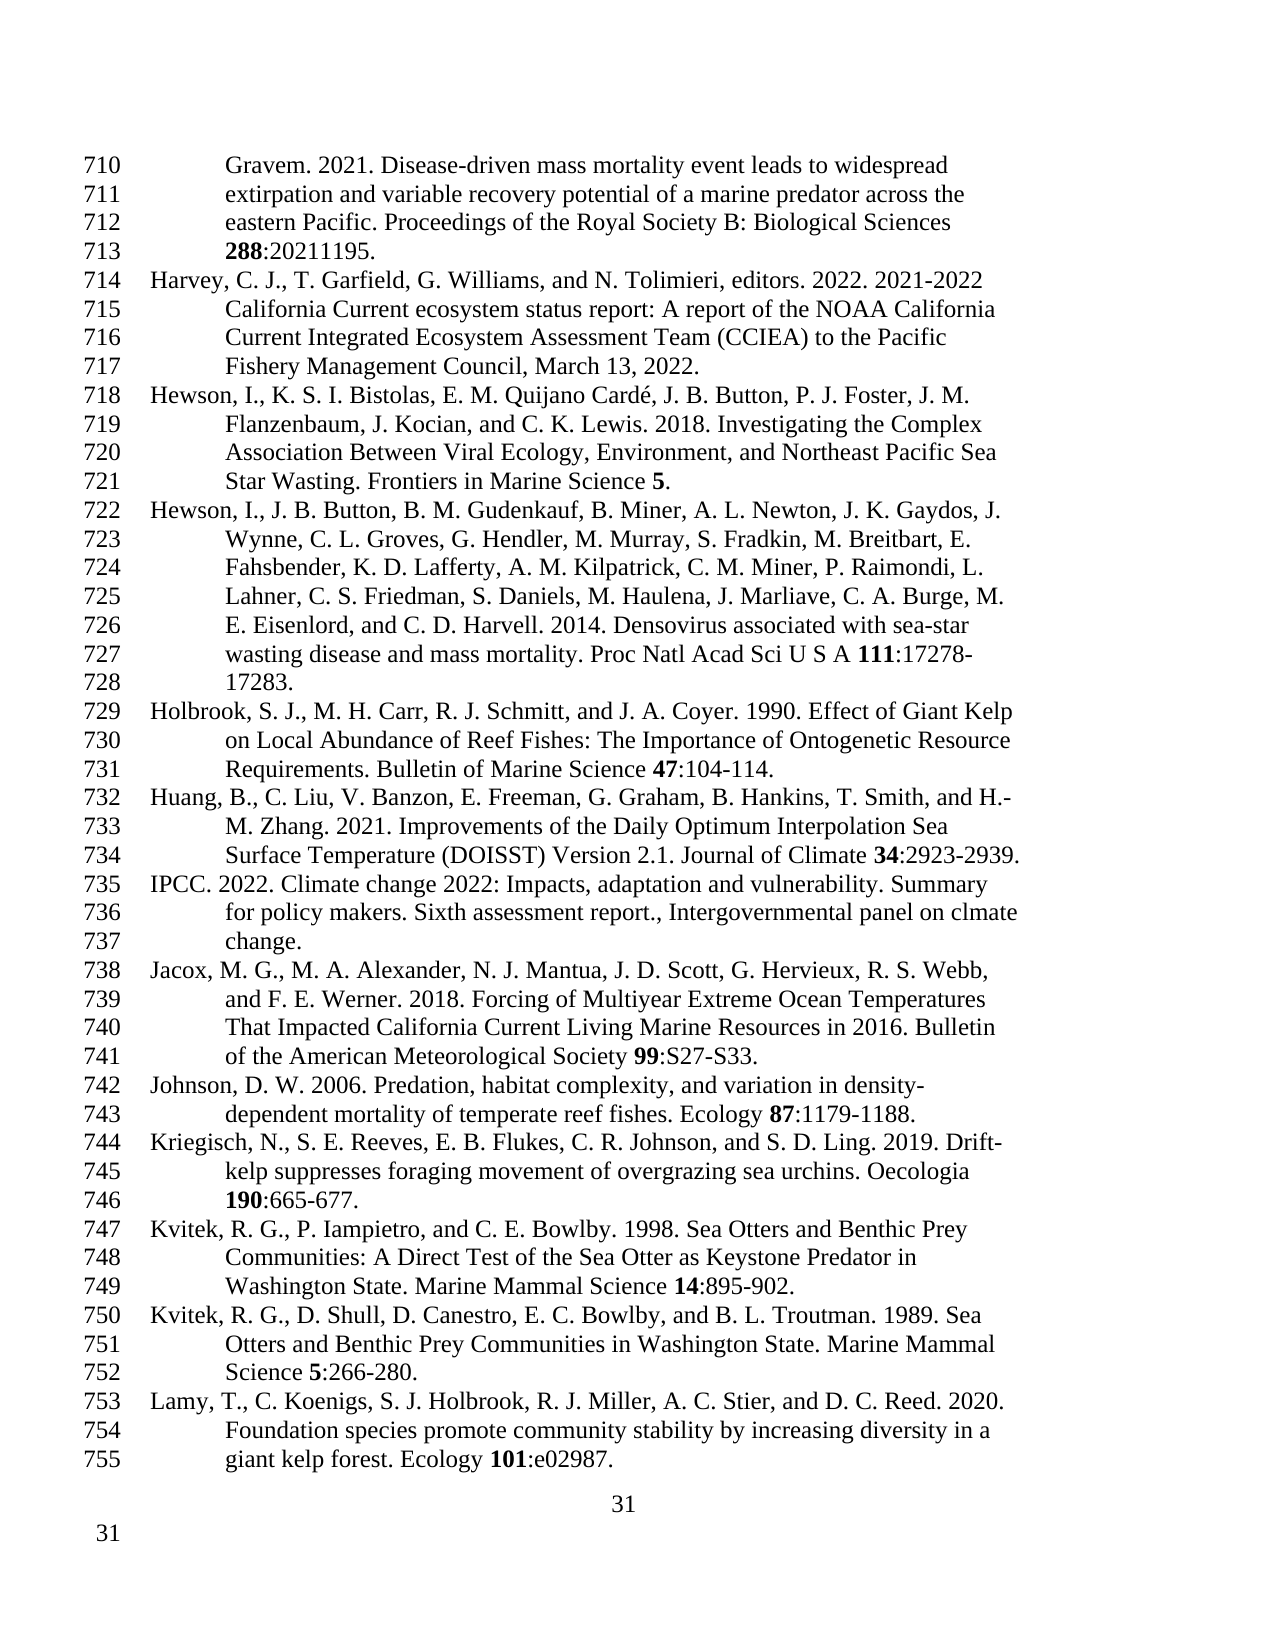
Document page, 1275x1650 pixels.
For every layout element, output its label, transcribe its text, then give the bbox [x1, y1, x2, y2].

text Kvitek, R. G., D. Shull, D. Canestro, E. C. Bowlby, and B. L. Troutman. 1989. Sea Otters and Benthic Prey Communities in Washington State. Marine Mammal Science 5:266-280. [150, 1300, 1022, 1386]
text IPCC. 2022. Climate change 2022: Impacts, adaptation and vulnerability. Summary for policy makers. Sixth assessment report., Intergovernmental panel on clmate change. [150, 869, 1022, 955]
text Hewson, I., J. B. Button, B. M. Gudenkauf, B. Miner, A. L. Newton, J. K. Gaydos, J. Wynne, C. L. Groves, G. Hendler, M. Murray, S. Fradkin, M. Breitbart, E. Fahsbender, K. D. Lafferty, A. M. Kilpatrick, C. M. Miner, P. Raimondi, L. Lahner, C. S. Friedman, S. Daniels, M. Haulena, J. Marliave, C. A. Burge, M. E. Eisenlord, and C. D. Harvell. 2014. Densovirus associated with sea-star wasting disease and mass mortality. Proc Natl Acad Sci U S A 111:17278-17283. [150, 495, 1022, 696]
text Lamy, T., C. Koenigs, S. J. Holbrook, R. J. Miller, A. C. Stier, and D. C. Reed. 2020. Foundation species promote community stability by increasing diversity in a giant kelp forest. Ecology 101:e02987. [150, 1386, 1022, 1472]
text Hewson, I., K. S. I. Bistolas, E. M. Quijano Cardé, J. B. Button, P. J. Foster, J. M. Flanzenbaum, J. Kocian, and C. K. Lewis. 2018. Investigating the Complex Association Between Viral Ecology, Environment, and Northeast Pacific Sea Star Wasting. Frontiers in Marine Science 5. [150, 380, 1022, 495]
text Kvitek, R. G., P. Iampietro, and C. E. Bowlby. 1998. Sea Otters and Benthic Prey Communities: A Direct Test of the Sea Otter as Keystone Predator in Washington State. Marine Mammal Science 14:895-902. [150, 1214, 1022, 1300]
text Holbrook, S. J., M. H. Carr, R. J. Schmitt, and J. A. Coyer. 1990. Effect of Giant Kelp on Local Abundance of Reef Fishes: The Importance of Ontogenetic Resource Requirements. Bulletin of Marine Science 47:104-114. [150, 696, 1022, 782]
text Harvey, C. J., T. Garfield, G. Williams, and N. Tolimieri, editors. 2022. 2021-2022 California Current ecosystem status report: A report of the NOAA California Current Integrated Ecosystem Assessment Team (CCIEA) to the Pacific Fishery Management Council, March 13, 2022. [150, 265, 1022, 380]
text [150, 150, 1022, 265]
text Jacox, M. G., M. A. Alexander, N. J. Mantua, J. D. Scott, G. Hervieux, R. S. Webb, and F. E. Werner. 2018. Forcing of Multiyear Extreme Ocean Temperatures That Impacted California Current Living Marine Resources in 2016. Bulletin of the American Meteorological Society 99:S27-S33. [150, 955, 1022, 1070]
text Kriegisch, N., S. E. Reeves, E. B. Flukes, C. R. Johnson, and S. D. Ling. 2019. Drift-kelp suppresses foraging movement of overgrazing sea urchins. Oecologia 190:665-677. [150, 1127, 1022, 1214]
text Johnson, D. W. 2006. Predation, habitat complexity, and variation in density-dependent mortality of temperate reef fishes. Ecology 87:1179-1188. [150, 1070, 1022, 1127]
text Huang, B., C. Liu, V. Banzon, E. Freeman, G. Graham, B. Hankins, T. Smith, and H.-M. Zhang. 2021. Improvements of the Daily Optimum Interpolation Sea Surface Temperature (DOISST) Version 2.1. Journal of Climate 34:2923-2939. [150, 782, 1022, 869]
